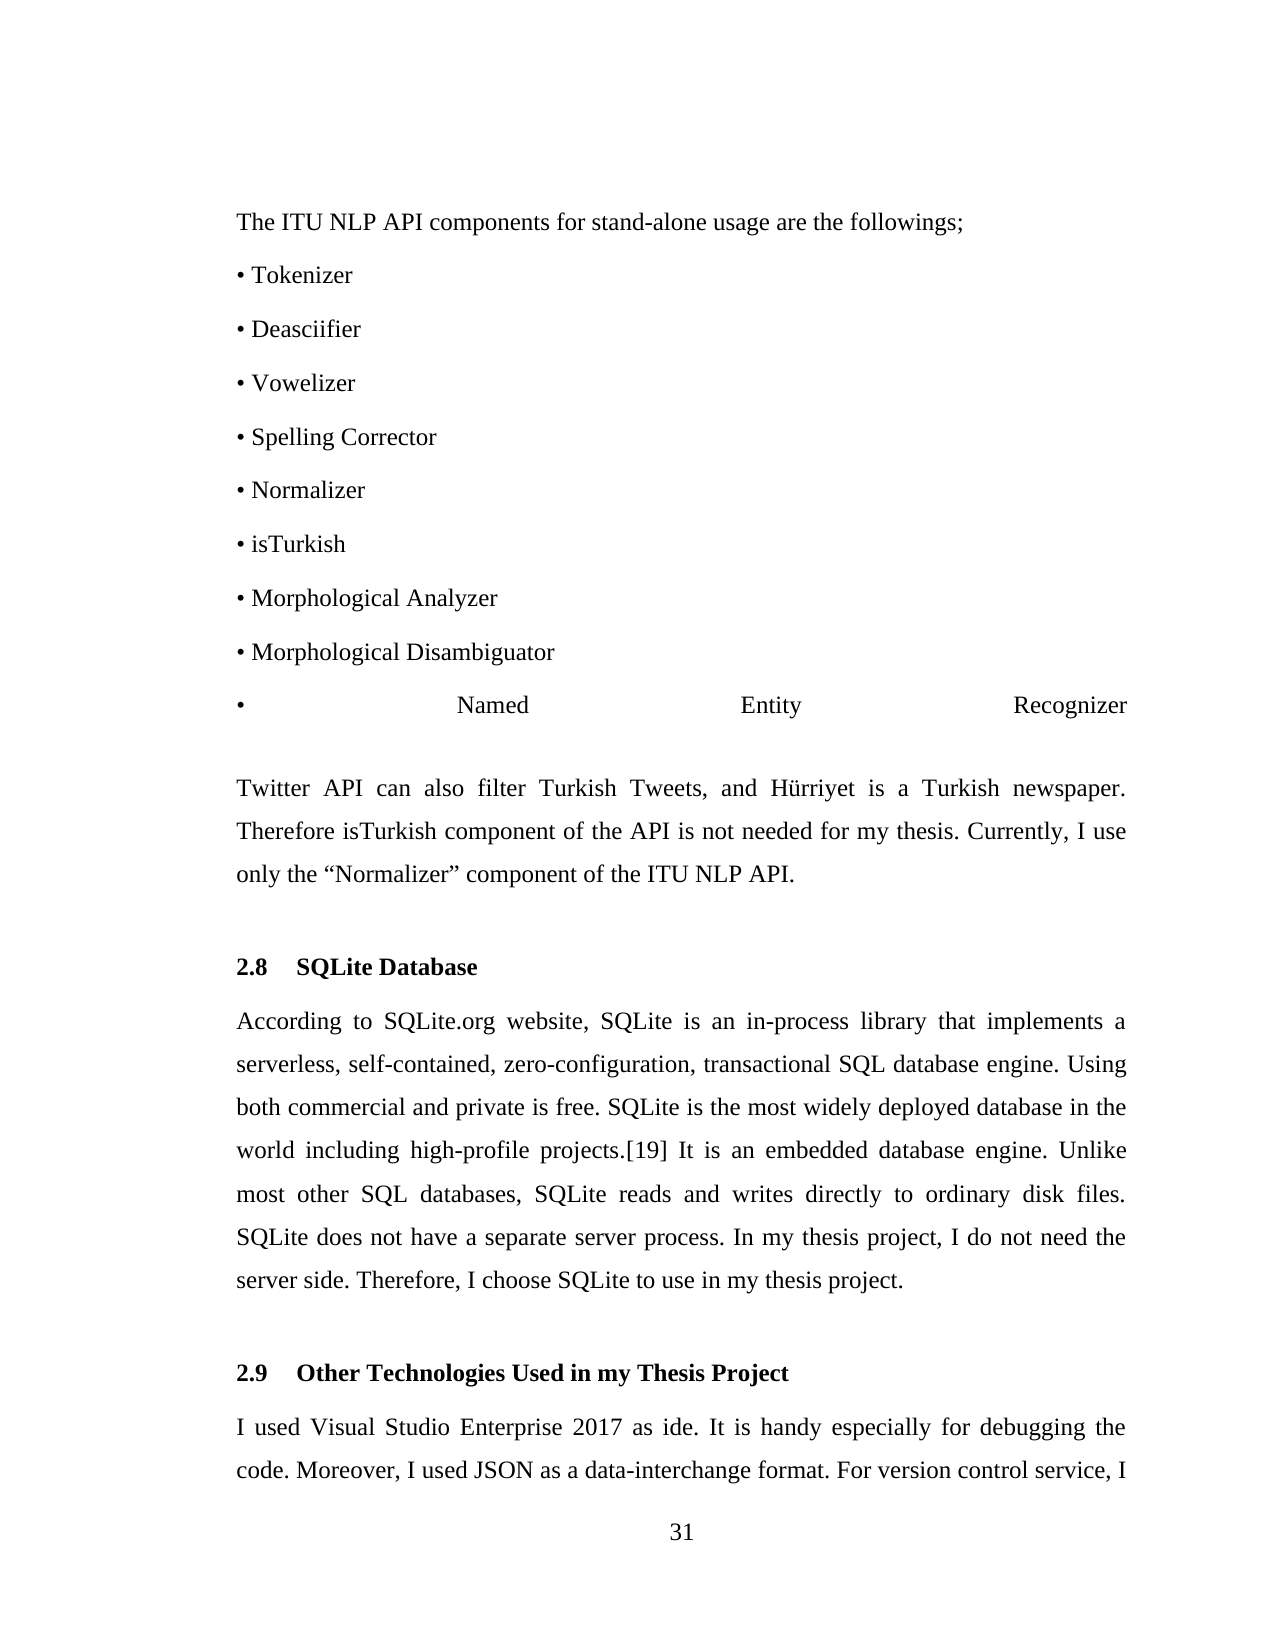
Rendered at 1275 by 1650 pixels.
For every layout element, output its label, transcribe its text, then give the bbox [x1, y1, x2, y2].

subtitle SQLite Database [236, 952, 1127, 981]
text The ITU NLP API components for stand-alone usage are the followings; [236, 207, 1127, 236]
text • Morphological Disambiguator [236, 637, 1127, 666]
text • Normalizer [236, 476, 1127, 504]
text • Tokenizer [236, 261, 1127, 289]
text • Spelling Corrector [236, 422, 1127, 451]
text • Named Entity Recognizer [236, 691, 1127, 748]
text • Morphological Analyzer [236, 583, 1127, 612]
text • isTurkish [236, 529, 1127, 558]
text According to SQLite.org website, SQLite is an in-process library that implements a serverless, self-contained, zero-configuration, transactional SQL database engine. Using both commercial and private is free. SQLite is the most widely deployed database in the world including high-profile projects.[19] It is an embedded database engine. Unlike most other SQL databases, SQLite reads and writes directly to ordinary disk files. SQLite does not have a separate server process. In my thesis project, I do not need the server side. Therefore, I choose SQLite to use in my thesis project. [236, 1006, 1127, 1294]
text • Deasciifier [236, 314, 1127, 343]
subtitle Other Technologies Used in my Thesis Project [236, 1358, 1127, 1387]
text Twitter API can also filter Turkish Tweets, and Hürriyet is a Turkish newspaper. Therefore isTurkish component of the API is not needed for my thesis. Currently, I use only the “Normalizer” component of the ITU NLP API. [236, 773, 1127, 888]
text • Vowelizer [236, 368, 1127, 397]
